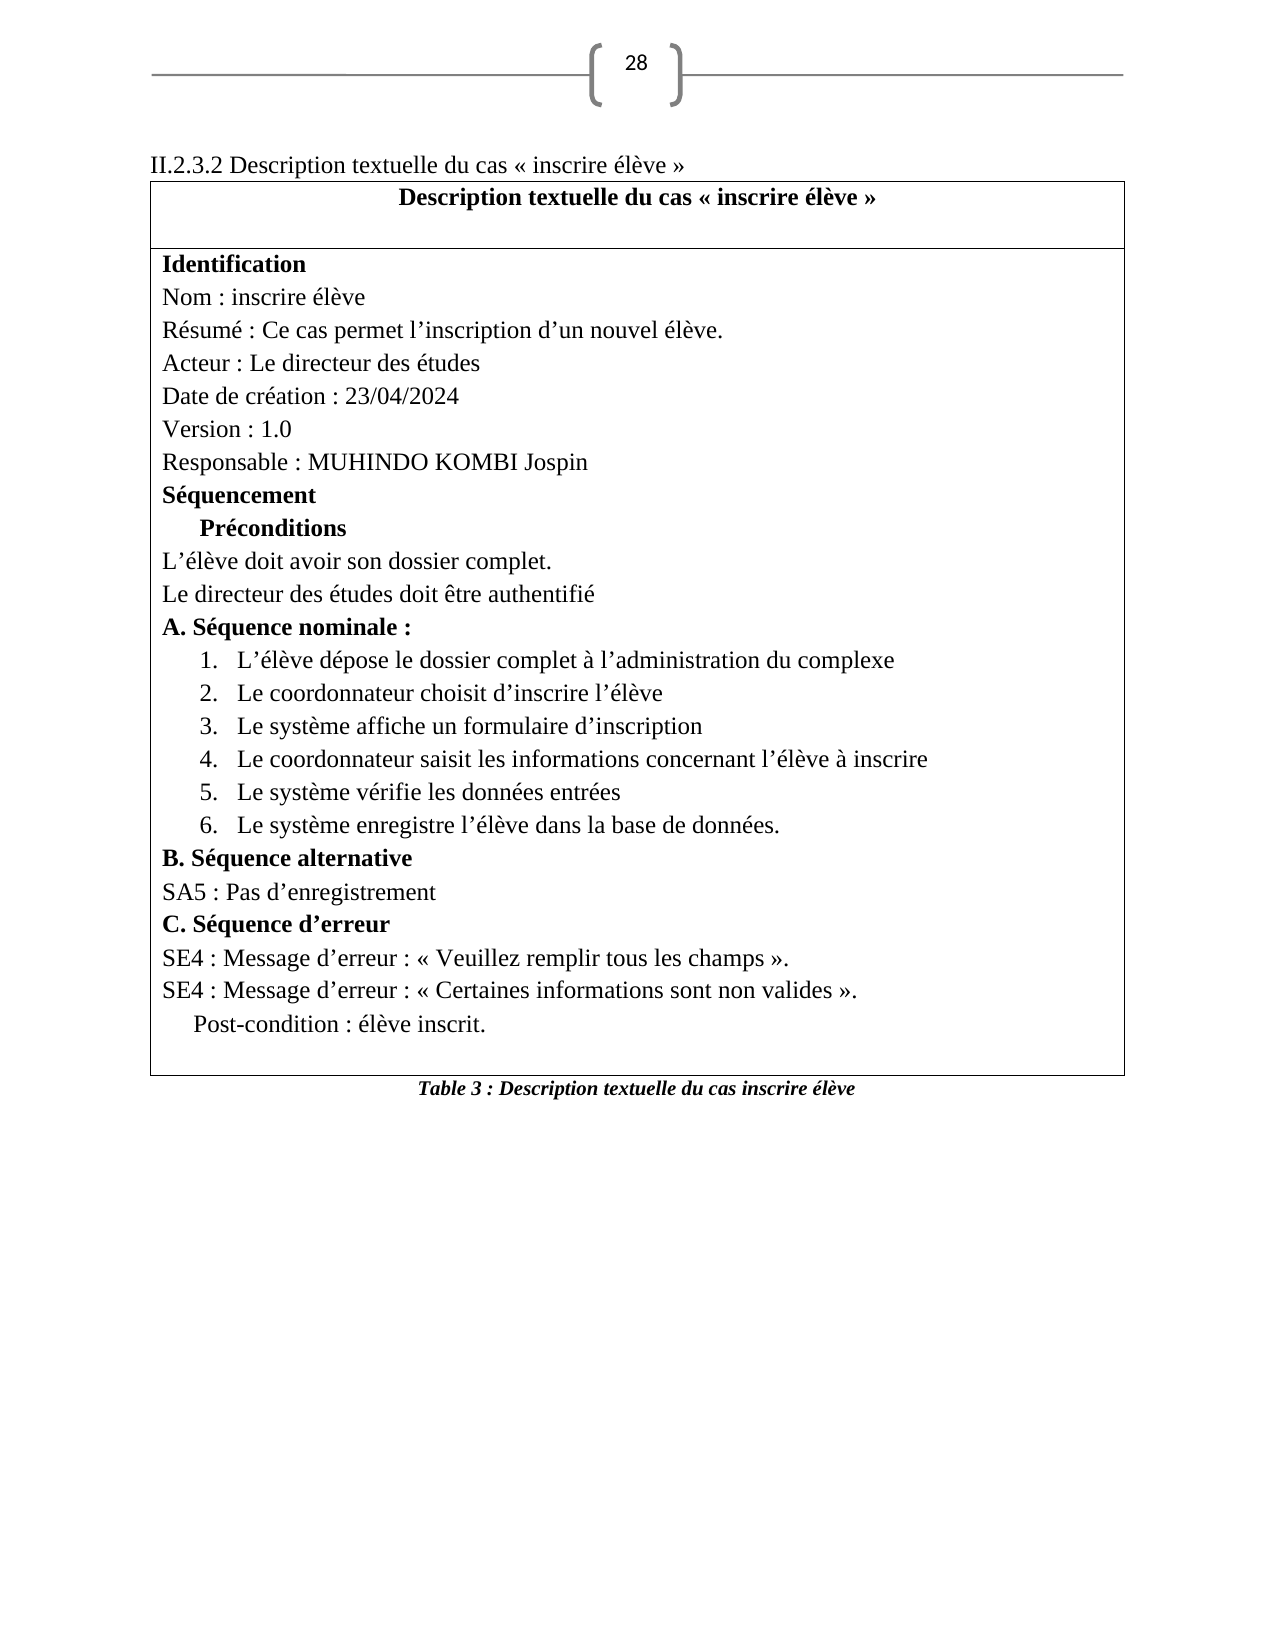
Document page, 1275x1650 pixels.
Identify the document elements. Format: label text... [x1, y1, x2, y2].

table_header Description textuelle du cas « inscrire élève » [151, 182, 1124, 248]
table_cell Identification Nom : inscrire élève Résumé : Ce cas permet l’inscription d’un nouvel élève. Acteur : Le directeur des études Date de création : 23/04/2024 Version : 1.0 Responsable : MUHINDO KOMBI Jospin Séquencement Préconditions L’élève doit avoir son dossier complet. Le directeur des études doit être authentifié A. Séquence nominale : L’élève dépose le dossier complet à l’administration du complexe Le coordonnateur choisit d’inscrire l’élève Le système affiche un formulaire d’inscription Le coordonnateur saisit les informations concernant l’élève à inscrire Le système vérifie les données entrées Le système enregistre l’élève dans la base de données. B. Séquence alternative SA5 : Pas d’enregistrement C. Séquence d’erreur SE4 : Message d’erreur : « Veuillez remplir tous les champs ». SE4 : Message d’erreur : « Certaines informations sont non valides ». Post-condition : élève inscrit. [151, 249, 1124, 1075]
text Table 3 : Description textuelle du cas inscrire élève [150, 1076, 1125, 1100]
subtitle II.2.3.2 Description textuelle du cas « inscrire élève » [150, 150, 1125, 179]
